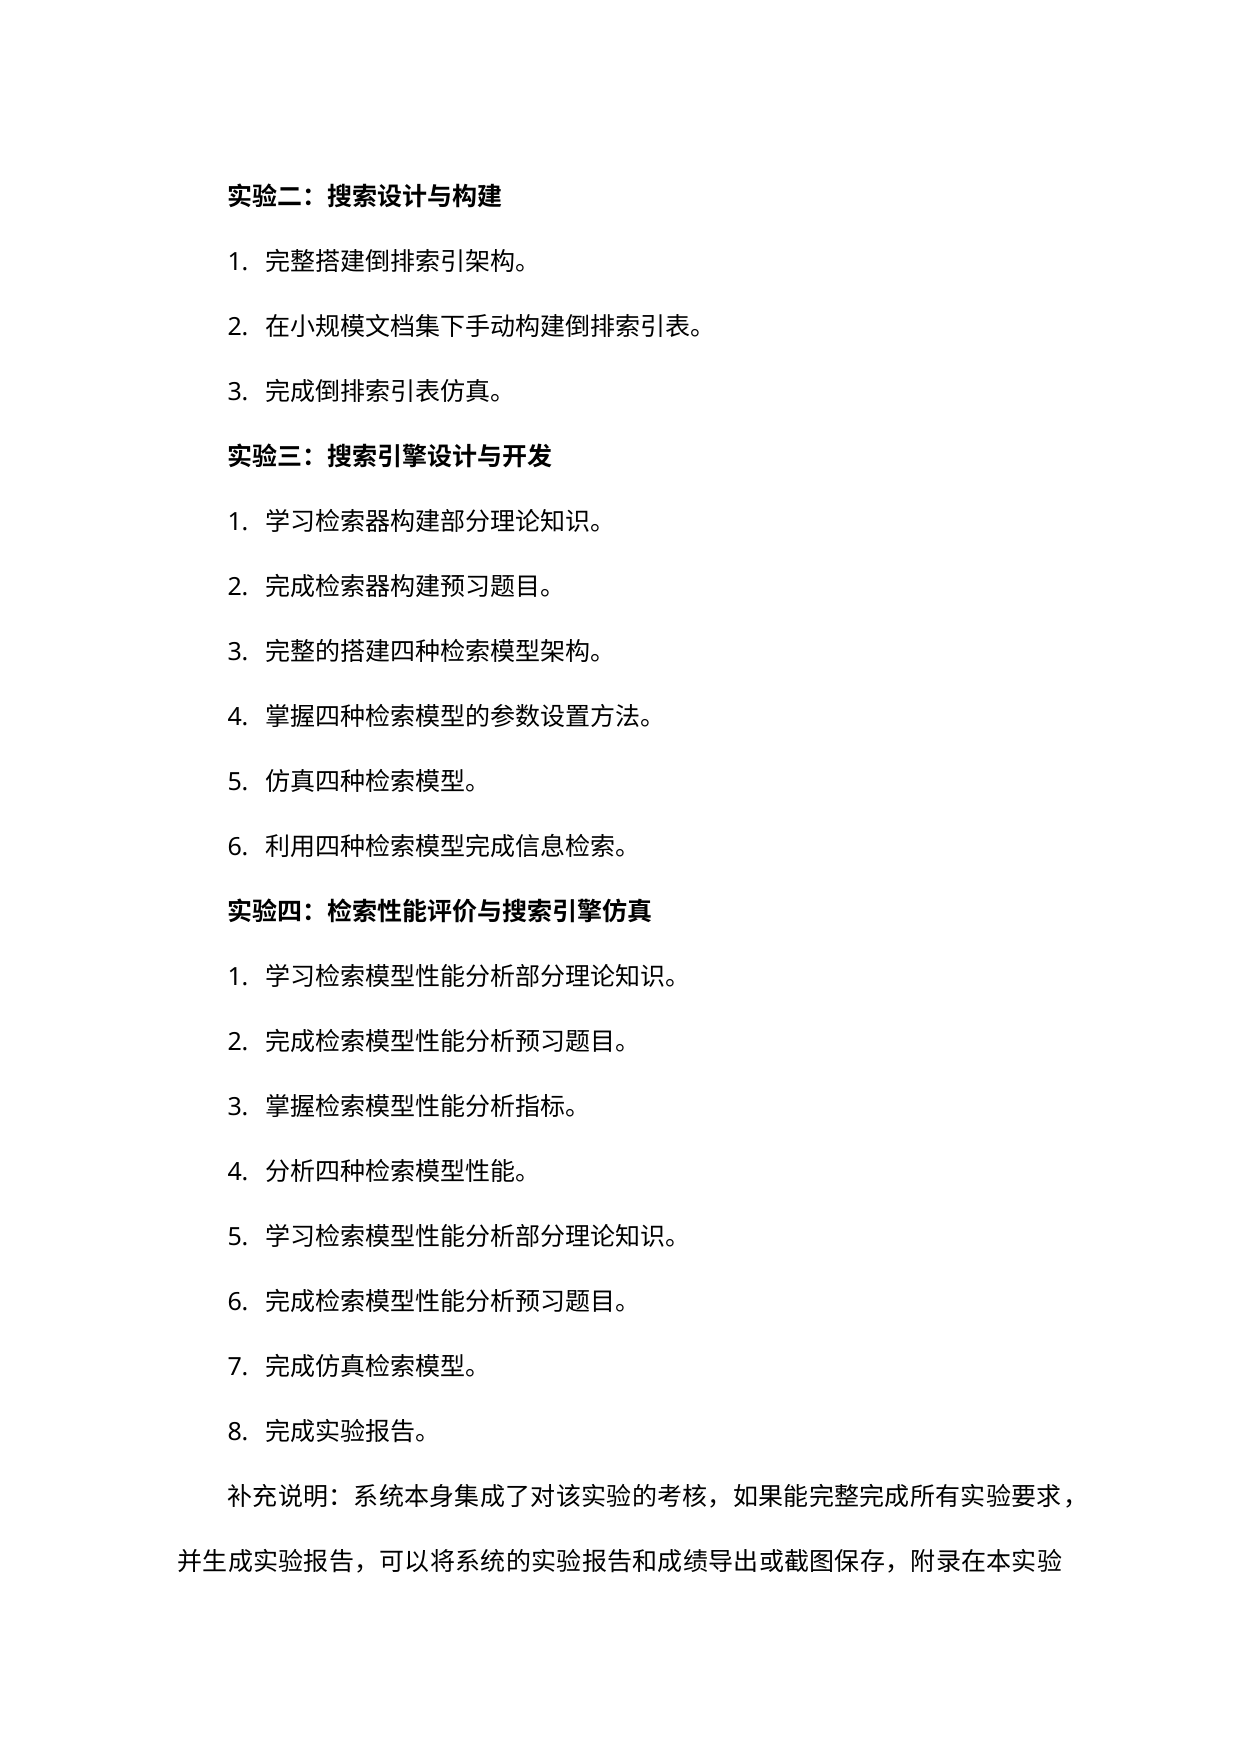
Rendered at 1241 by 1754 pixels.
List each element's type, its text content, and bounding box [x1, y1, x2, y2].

text 2. 完成检索器构建预习题目。 [177, 552, 1063, 617]
text 2. 在小规模文档集下手动构建倒排索引表。 [177, 292, 1063, 357]
text 实验四：检索性能评价与搜索引擎仿真 [177, 877, 1063, 942]
text 2. 完成检索模型性能分析预习题目。 [177, 1007, 1063, 1072]
text 8. 完成实验报告。 [177, 1397, 1063, 1462]
text 1. 学习检索模型性能分析部分理论知识。 [177, 942, 1063, 1007]
text 4. 分析四种检索模型性能。 [177, 1137, 1063, 1202]
text 5. 仿真四种检索模型。 [177, 747, 1063, 812]
text 4. 掌握四种检索模型的参数设置方法。 [177, 682, 1063, 747]
text 3. 完成倒排索引表仿真。 [177, 357, 1063, 422]
text 7. 完成仿真检索模型。 [177, 1332, 1063, 1397]
text 3. 掌握检索模型性能分析指标。 [177, 1072, 1063, 1137]
text 6. 完成检索模型性能分析预习题目。 [177, 1267, 1063, 1332]
text 1. 完整搭建倒排索引架构。 [177, 227, 1063, 292]
text 实验三：搜索引擎设计与开发 [177, 422, 1063, 487]
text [177, 1462, 1063, 1592]
text 5. 学习检索模型性能分析部分理论知识。 [177, 1202, 1063, 1267]
text 1. 学习检索器构建部分理论知识。 [177, 487, 1063, 552]
text 6. 利用四种检索模型完成信息检索。 [177, 812, 1063, 877]
text 3. 完整的搭建四种检索模型架构。 [177, 617, 1063, 682]
text 实验二：搜索设计与构建 [177, 162, 1063, 227]
